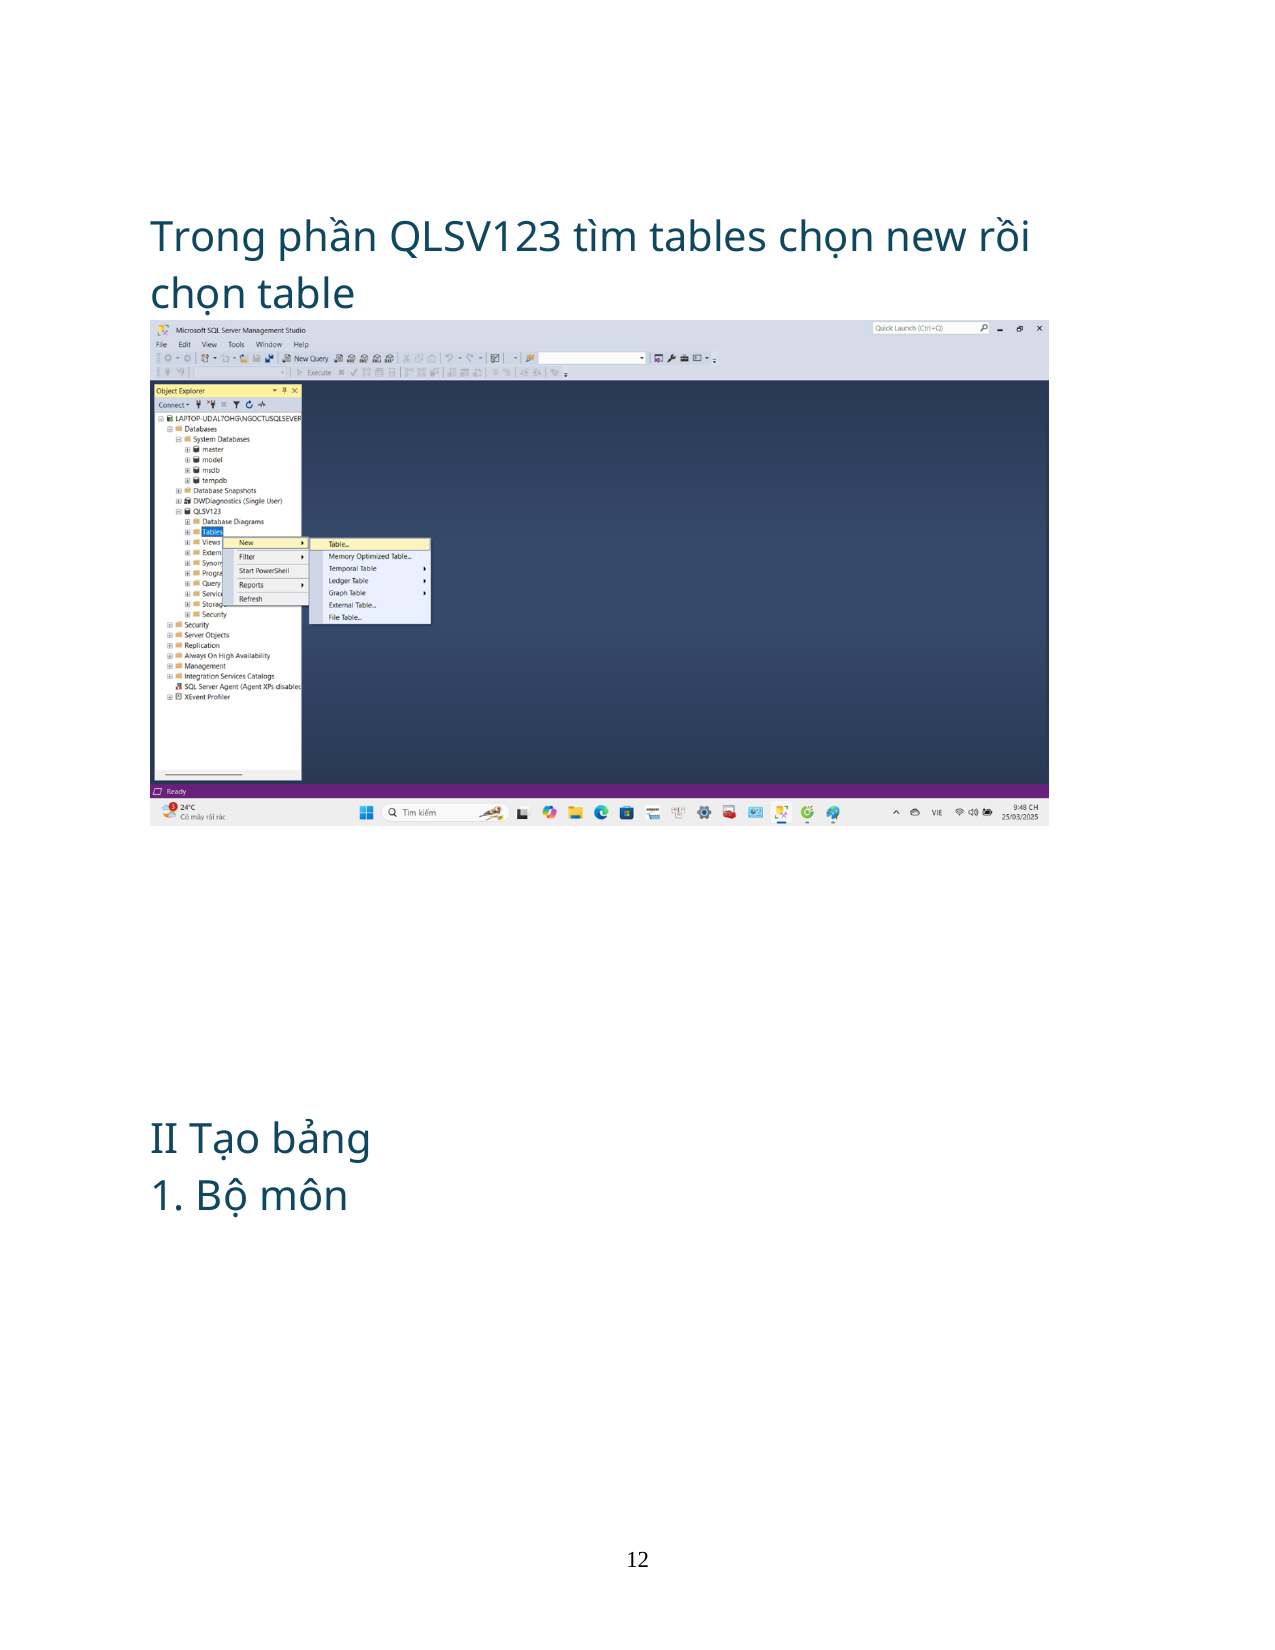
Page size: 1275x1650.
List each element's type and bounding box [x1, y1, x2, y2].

subtitle [150, 150, 1125, 1223]
picture [150, 320, 1049, 826]
